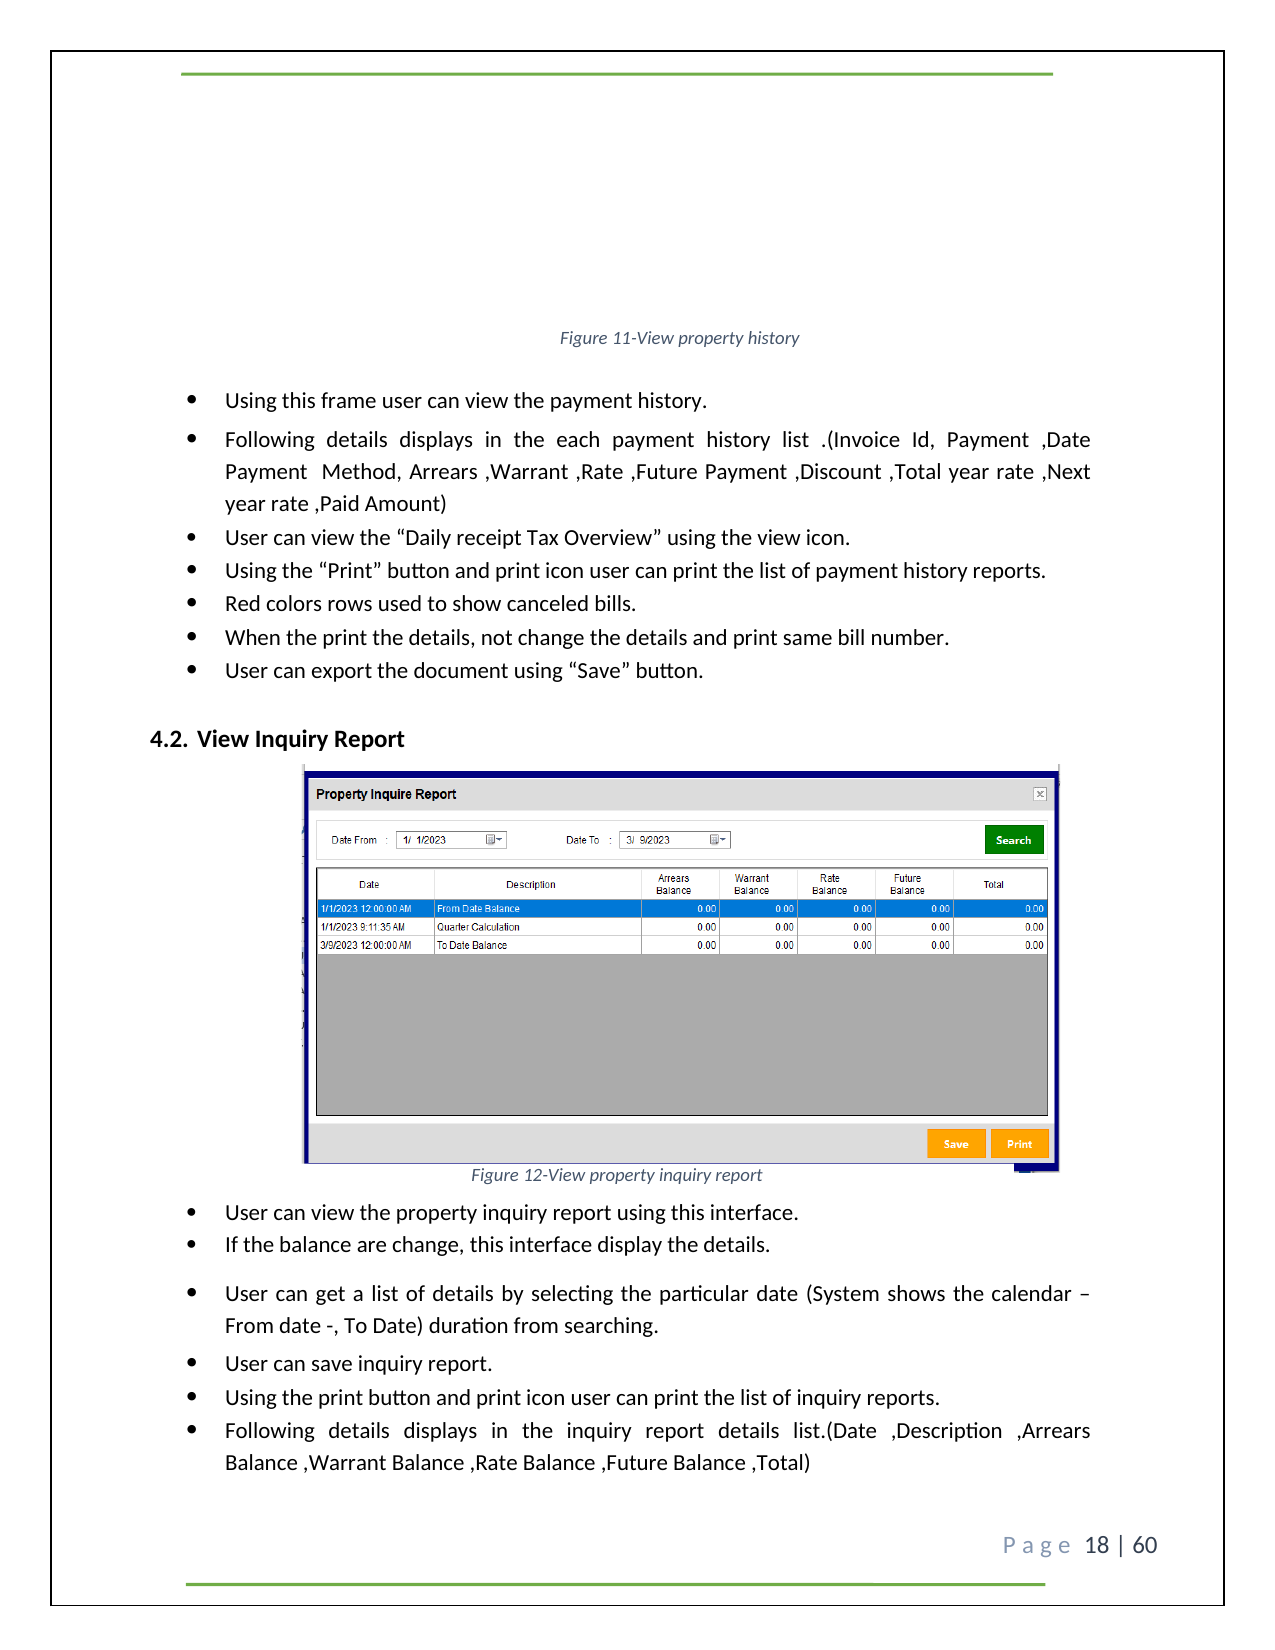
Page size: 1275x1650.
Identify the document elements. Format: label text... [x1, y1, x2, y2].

list Following details displays in the each payment history list .(Invoice Id, Payment ,Date Payment Method, Arrears ,Warrant ,Rate ,Future Payment ,Discount ,Total year rate ,Next year rate ,Paid Amount) [187, 425, 1092, 517]
list If the balance are change, this interface display the details. [187, 1230, 1125, 1258]
list When the print the details, not change the details and print same bill number. [187, 623, 1092, 651]
list User can export the document using “Save” button. [187, 656, 1092, 684]
list Following details displays in the inquiry report details list.(Date ,Description ,Arrears Balance ,Warrant Balance ,Rate Balance ,Future Balance ,Total) [187, 1416, 1092, 1477]
subtitle View Inquiry Report [150, 723, 1125, 754]
list User can view the “Daily receipt Tax Overview” using the view icon. [187, 523, 1092, 551]
list Red colors rows used to show canceled bills. [187, 589, 1092, 617]
list Using the print button and print icon user can print the list of inquiry reports. [187, 1383, 1092, 1411]
list User can get a list of details by selecting the particular date (System shows the calendar – From date -, To Date) duration from searching. [187, 1279, 1092, 1339]
list Using this frame user can view the payment history. [187, 386, 1092, 414]
list User can save inquiry report. [187, 1349, 1092, 1377]
picture [301, 764, 1061, 1173]
list User can view the property inquiry report using this interface. [187, 1198, 1125, 1226]
list Using the “Print” button and print icon user can print the list of payment history reports. [187, 556, 1092, 584]
